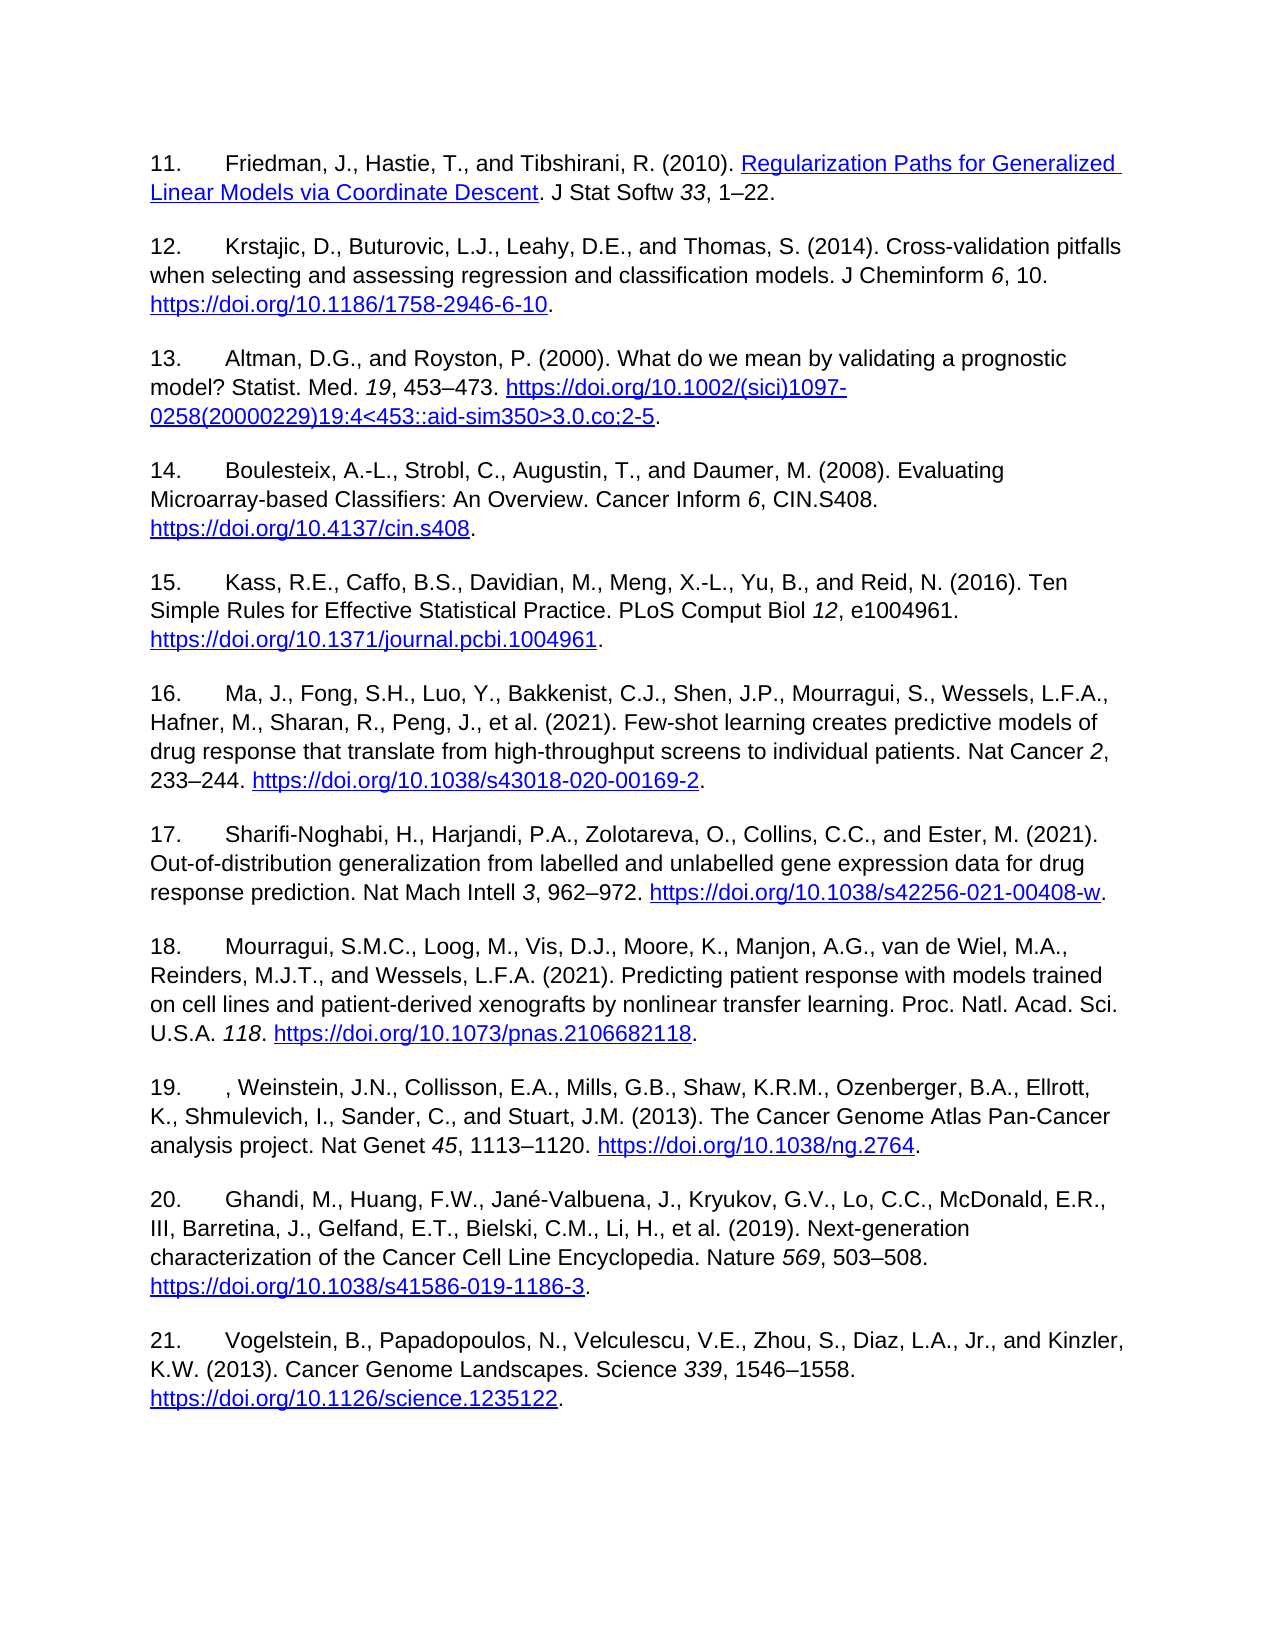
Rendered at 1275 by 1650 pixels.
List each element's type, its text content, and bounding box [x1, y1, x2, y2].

text 20. Ghandi, M., Huang, F.W., Jané-Valbuena, J., Kryukov, G.V., Lo, C.C., McDonald, E.R., III, Barretina, J., Gelfand, E.T., Bielski, C.M., Li, H., et al. (2019). Next-generation characterization of the Cancer Cell Line Encyclopedia. Nature 569, 503–508. https://doi.org/10.1038/s41586-019-1186-3. [150, 1186, 1125, 1299]
text 12. Krstajic, D., Buturovic, L.J., Leahy, D.E., and Thomas, S. (2014). Cross-validation pitfalls when selecting and assessing regression and classification models. J Cheminform 6, 10. https://doi.org/10.1186/1758-2946-6-10. [150, 233, 1125, 317]
text 15. Kass, R.E., Caffo, B.S., Davidian, M., Meng, X.-L., Yu, B., and Reid, N. (2016). Ten Simple Rules for Effective Statistical Practice. PLoS Comput Biol 12, e1004961. https://doi.org/10.1371/journal.pcbi.1004961. [150, 568, 1125, 653]
text 17. Sharifi-Noghabi, H., Harjandi, P.A., Zolotareva, O., Collins, C.C., and Ester, M. (2021). Out-of-distribution generalization from labelled and unlabelled gene expression data for drug response prediction. Nat Mach Intell 3, 962–972. https://doi.org/10.1038/s42256-021-00408-w. [150, 821, 1125, 906]
text 16. Ma, J., Fong, S.H., Luo, Y., Bakkenist, C.J., Shen, J.P., Mourragui, S., Wessels, L.F.A., Hafner, M., Sharan, R., Peng, J., et al. (2021). Few-shot learning creates predictive models of drug response that translate from high-throughput screens to individual patients. Nat Cancer 2, 233–244. https://doi.org/10.1038/s43018-020-00169-2. [150, 680, 1125, 794]
text 11. Friedman, J., Hastie, T., and Tibshirani, R. (2010). Regularization Paths for Generalized Linear Models via Coordinate Descent. J Stat Softw 33, 1–22. [150, 150, 1125, 205]
text 21. Vogelstein, B., Papadopoulos, N., Velculescu, V.E., Zhou, S., Diaz, L.A., Jr., and Kinzler, K.W. (2013). Cancer Genome Landscapes. Science 339, 1546–1558. https://doi.org/10.1126/science.1235122. [150, 1327, 1125, 1411]
text 14. Boulesteix, A.-L., Strobl, C., Augustin, T., and Daumer, M. (2008). Evaluating Microarray-based Classifiers: An Overview. Cancer Inform 6, CIN.S408. https://doi.org/10.4137/cin.s408. [150, 457, 1125, 541]
text 18. Mourragui, S.M.C., Loog, M., Vis, D.J., Moore, K., Manjon, A.G., van de Wiel, M.A., Reinders, M.J.T., and Wessels, L.F.A. (2021). Predicting patient response with models trained on cell lines and patient-derived xenografts by nonlinear transfer learning. Proc. Natl. Acad. Sci. U.S.A. 118. https://doi.org/10.1073/pnas.2106682118. [150, 933, 1125, 1046]
text 13. Altman, D.G., and Royston, P. (2000). What do we mean by validating a prognostic model? Statist. Med. 19, 453–473. https://doi.org/10.1002/(sici)1097-0258(20000229)19:4<453::aid-sim350>3.0.co;2-5. [150, 345, 1125, 429]
text 19. , Weinstein, J.N., Collisson, E.A., Mills, G.B., Shaw, K.R.M., Ozenberger, B.A., Ellrott, K., Shmulevich, I., Sander, C., and Stuart, J.M. (2013). The Cancer Genome Atlas Pan-Cancer analysis project. Nat Genet 45, 1113–1120. https://doi.org/10.1038/ng.2764. [150, 1074, 1125, 1158]
